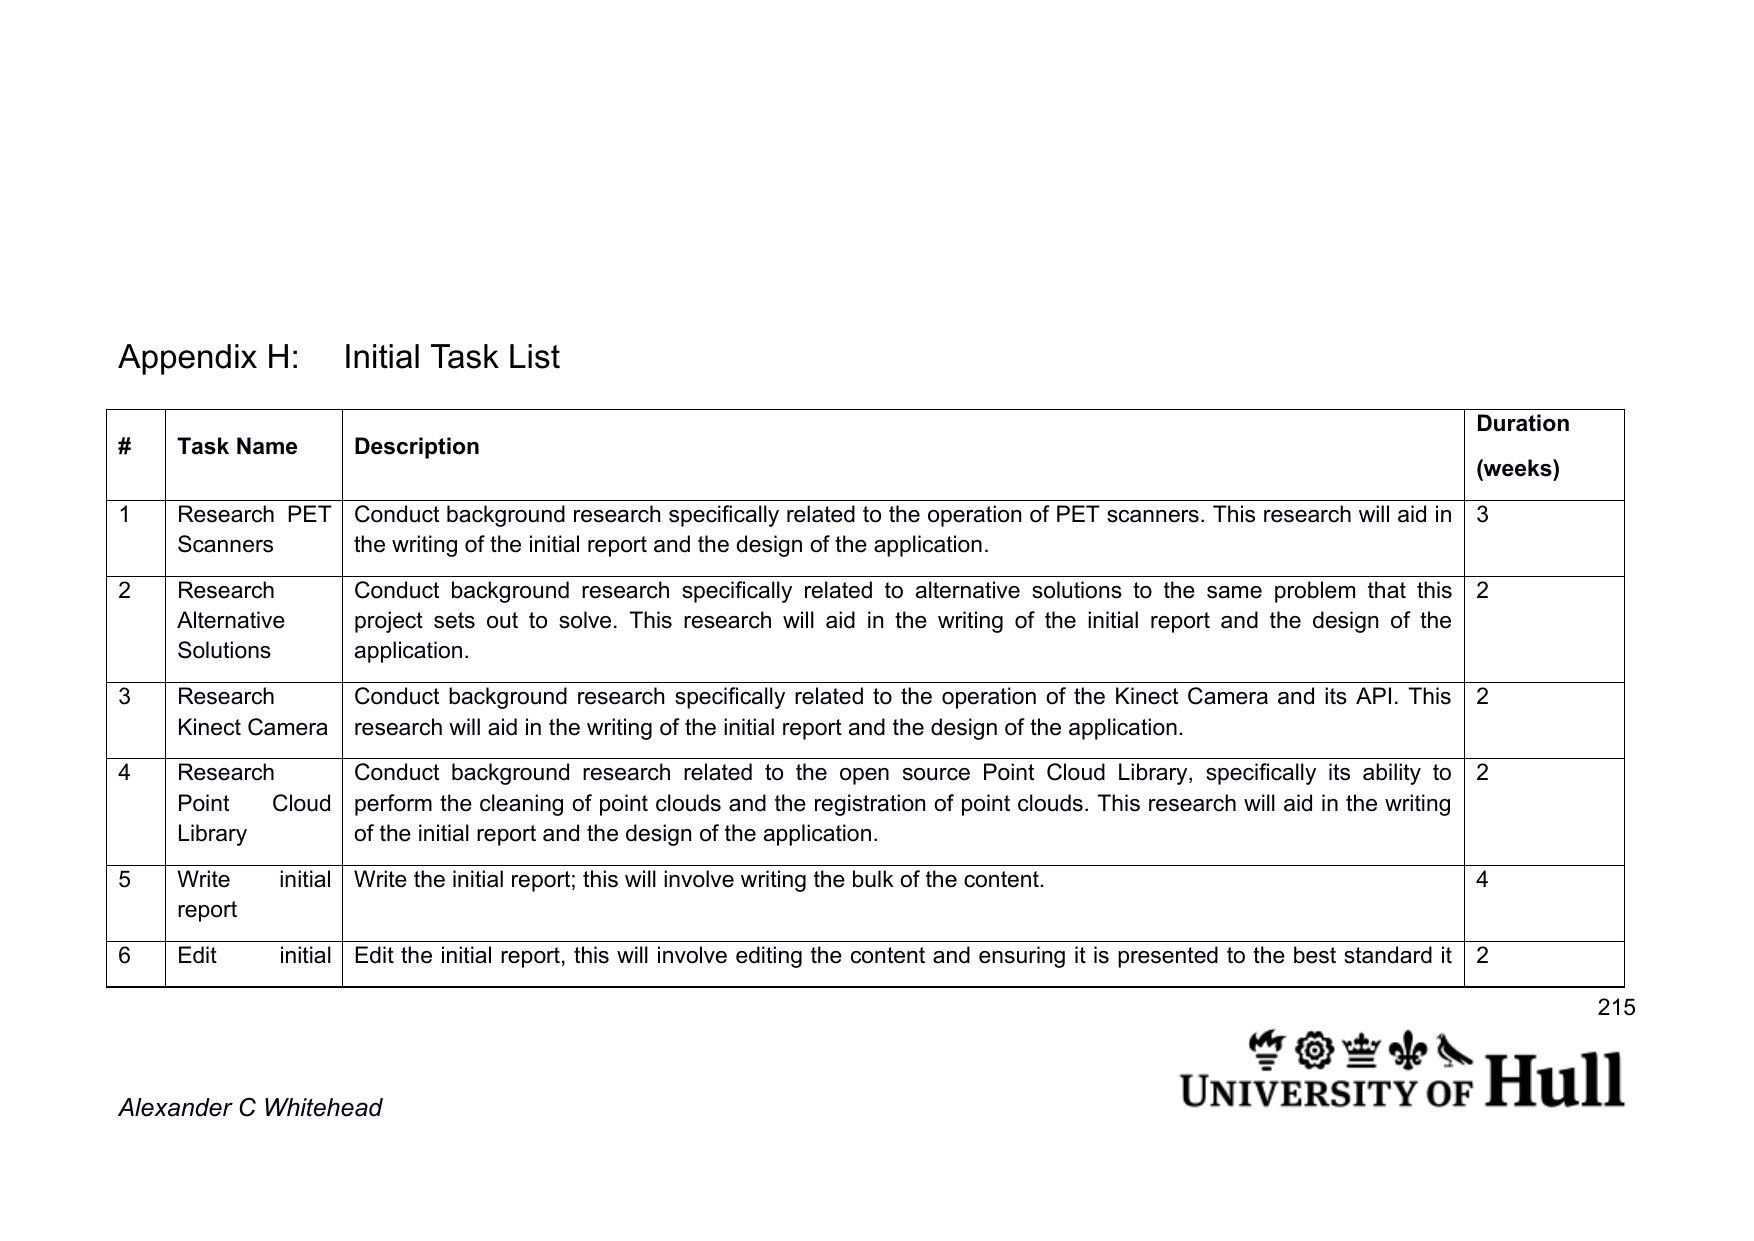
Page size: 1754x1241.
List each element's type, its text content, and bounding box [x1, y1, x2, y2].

table_header Duration (weeks) [1465, 410, 1624, 500]
table_cell 4 [107, 759, 165, 864]
table_cell 2 [1465, 759, 1624, 864]
table_cell 4 [1465, 866, 1624, 941]
table_cell 6 [107, 942, 165, 986]
table_cell Edit initial Report [166, 942, 342, 986]
table_cell 3 [1465, 501, 1624, 576]
table_cell 2 [1465, 577, 1624, 682]
table_cell Conduct background research specifically related to the operation of the Kinect Camera and its API. This research will aid in the writing of the initial report and the design of the application. [343, 683, 1464, 758]
table_cell 2 [1465, 942, 1624, 986]
table_cell Write initial report [166, 866, 342, 941]
table_cell Write the initial report; this will involve writing the bulk of the content. [343, 866, 1464, 941]
table_cell Research Kinect Camera [166, 683, 342, 758]
table_cell 5 [107, 866, 165, 941]
table_cell Research Alternative Solutions [166, 577, 342, 682]
table_cell 2 [107, 577, 165, 682]
table_cell 1 [107, 501, 165, 576]
picture [1173, 1020, 1634, 1117]
table_cell Conduct background research specifically related to alternative solutions to the same problem that this project sets out to solve. This research will aid in the writing of the initial report and the design of the application. [343, 577, 1464, 682]
table_cell Research Point Cloud Library [166, 759, 342, 864]
table_header Task Name [166, 410, 342, 500]
table_cell 2 [1465, 683, 1624, 758]
table_cell Research PET Scanners [166, 501, 342, 576]
table_cell 3 [107, 683, 165, 758]
table_cell Edit the initial report, this will involve editing the content and ensuring it is presented to the best standard it could be. [343, 942, 1464, 986]
table_cell Conduct background research related to the open source Point Cloud Library, specifically its ability to perform the cleaning of point clouds and the registration of point clouds. This research will aid in the writing of the initial report and the design of the application. [343, 759, 1464, 864]
subtitle Initial Task List [118, 337, 1636, 376]
table_cell Conduct background research specifically related to the operation of PET scanners. This research will aid in the writing of the initial report and the design of the application. [343, 501, 1464, 576]
table_header # [107, 410, 165, 500]
table_header Description [343, 410, 1464, 500]
